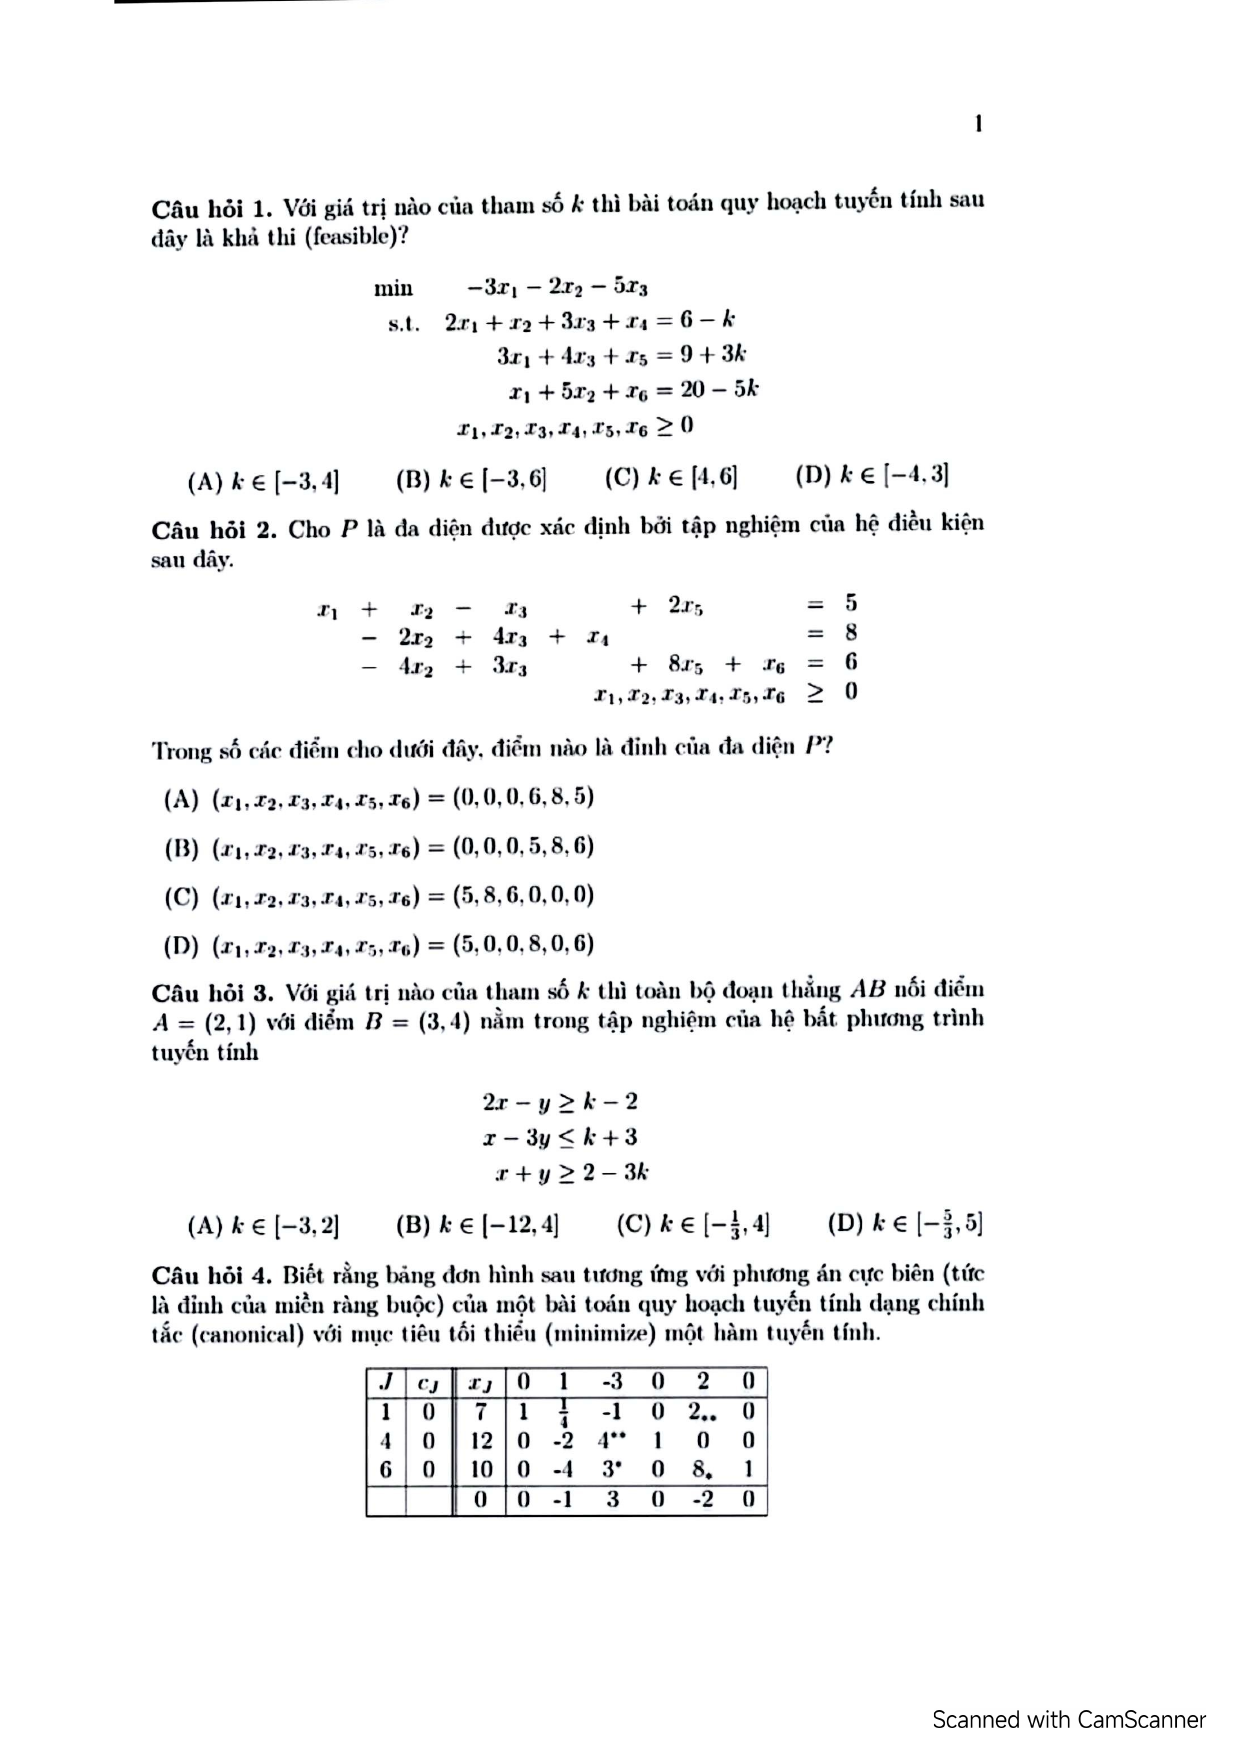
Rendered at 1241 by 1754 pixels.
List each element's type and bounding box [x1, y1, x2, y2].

picture [114, 0, 988, 1521]
picture [933, 1708, 1207, 1728]
